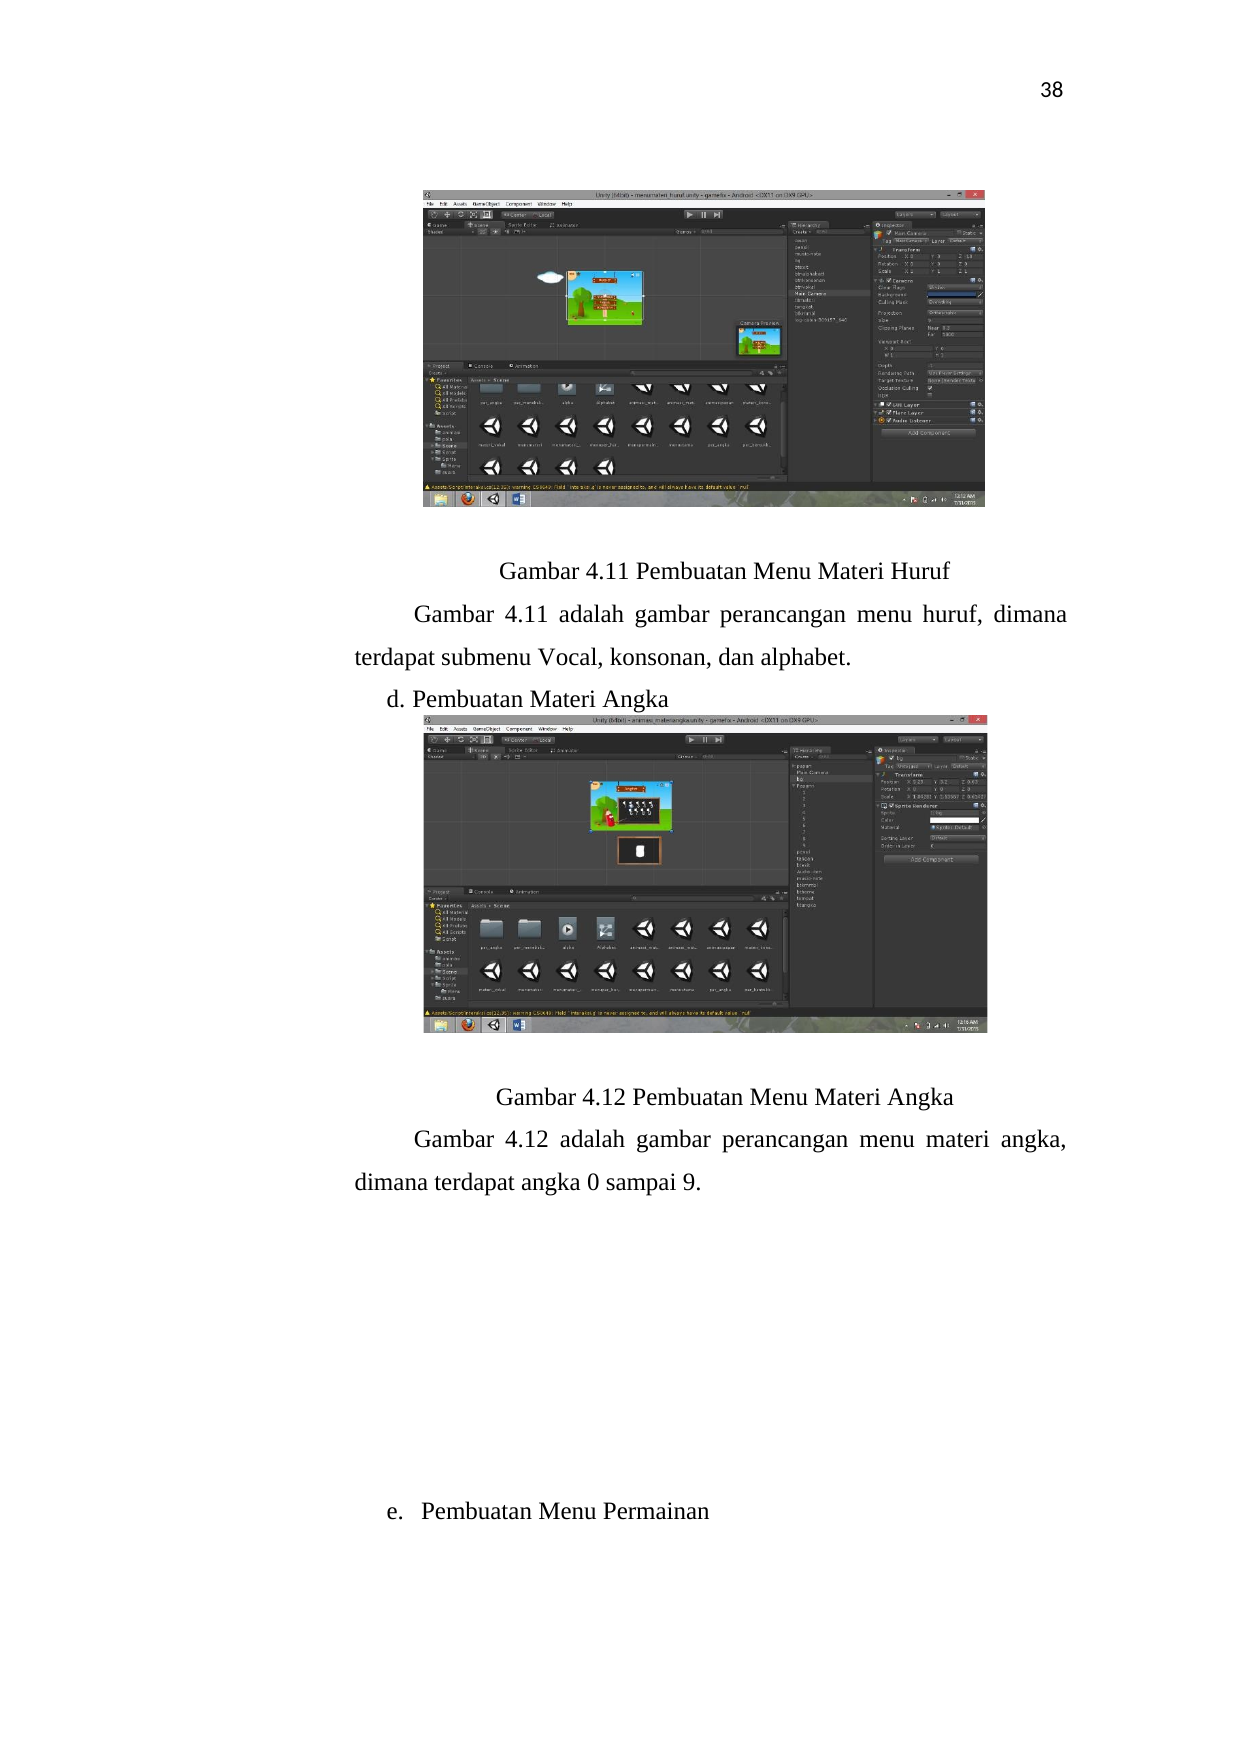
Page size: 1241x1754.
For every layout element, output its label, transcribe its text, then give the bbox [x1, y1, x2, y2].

subtitle Gambar 4.12 Pembuatan Menu Materi Angka [496, 1082, 1067, 1111]
subtitle Gambar 4.11 Pembuatan Menu Materi Huruf [499, 556, 1067, 585]
text e. Pembuatan Menu Permainan [236, 1496, 1069, 1525]
picture [423, 715, 988, 1033]
text Gambar 4.11 adalah gambar perancangan menu huruf, dimana terdapat submenu Vocal, konsonan, dan alphabet. [354, 599, 1067, 670]
picture [423, 190, 985, 507]
text Gambar 4.12 adalah gambar perancangan menu materi angka, dimana terdapat angka 0 sampai 9. [354, 1124, 1067, 1196]
text d. Pembuatan Materi Angka [386, 684, 1067, 713]
